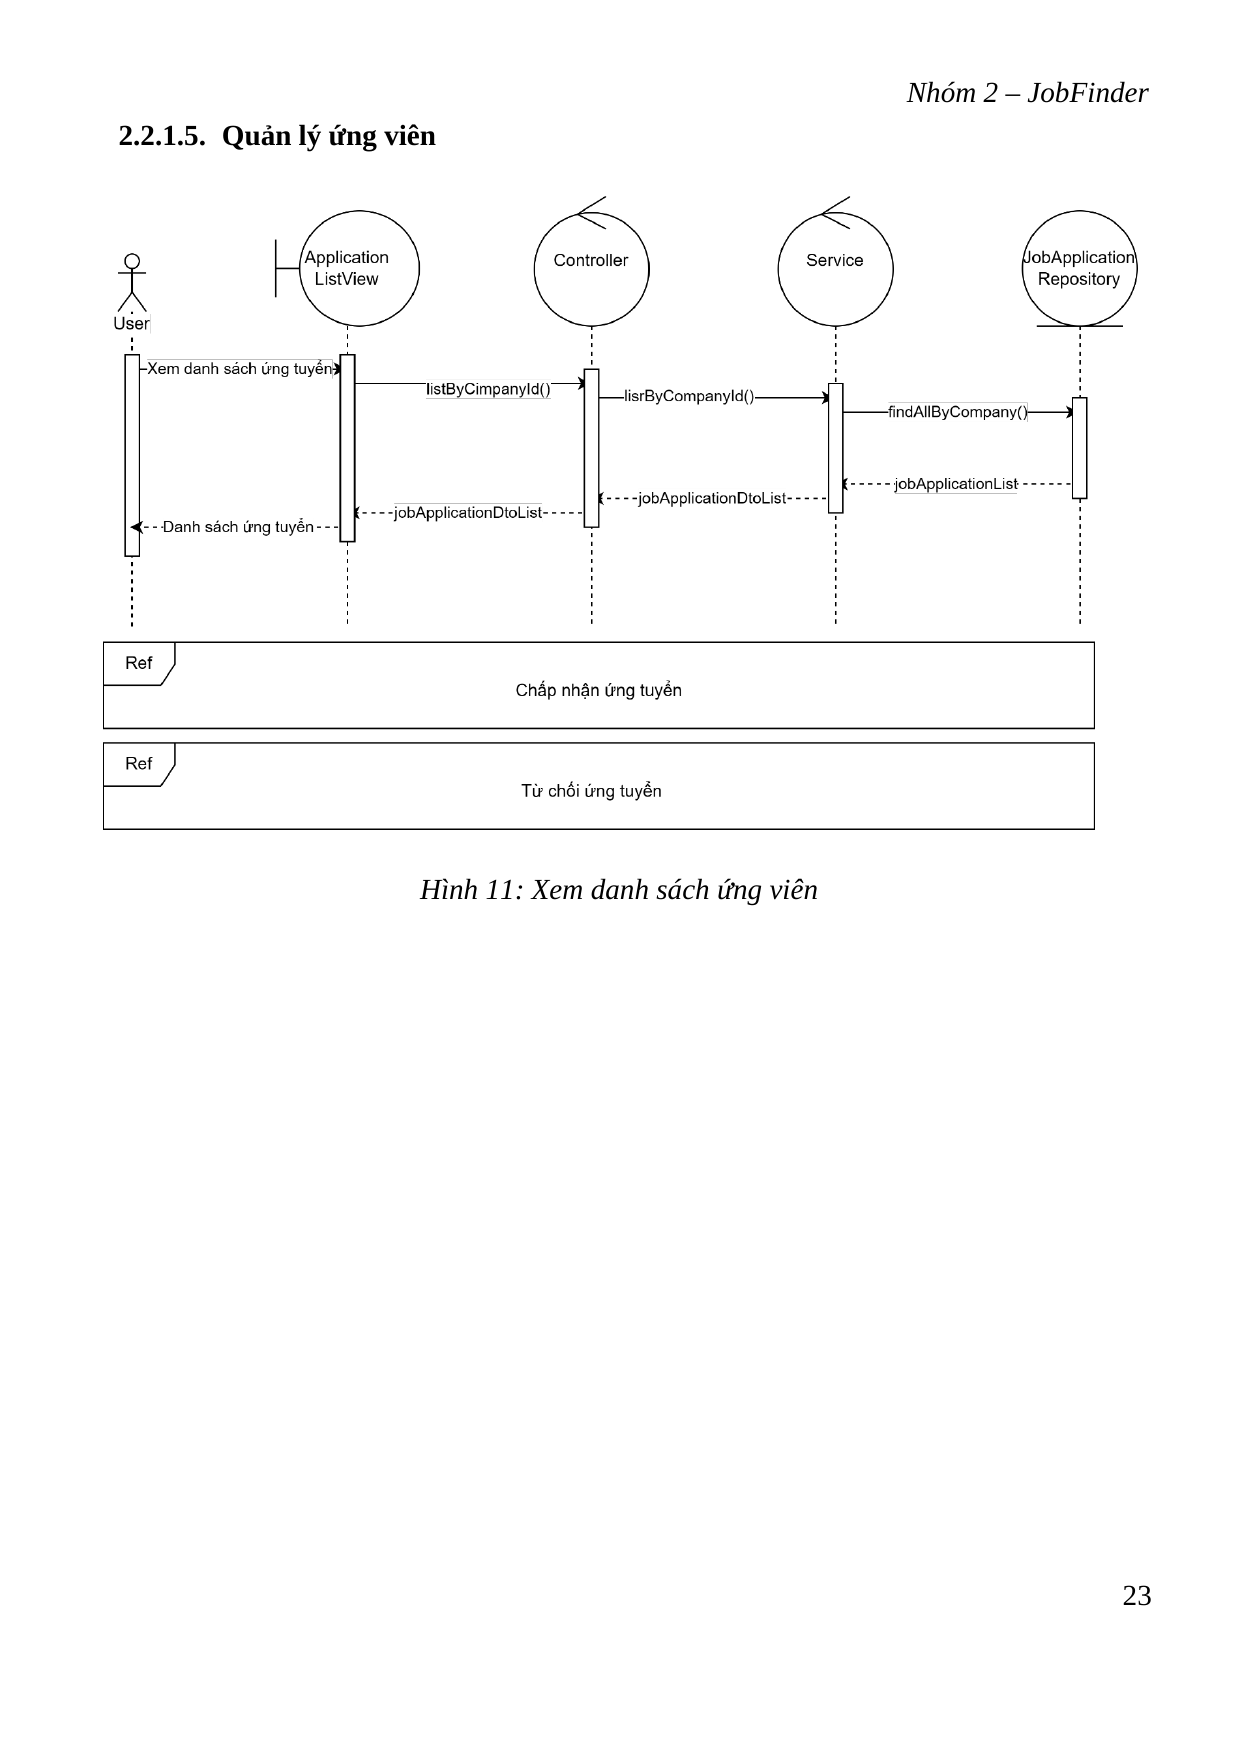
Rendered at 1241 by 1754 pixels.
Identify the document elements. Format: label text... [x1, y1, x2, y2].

text Hình 11: Xem danh sách ứng viên [89, 872, 1152, 906]
picture [88, 181, 1152, 844]
list Quản lý ứng viên [118, 118, 1152, 152]
